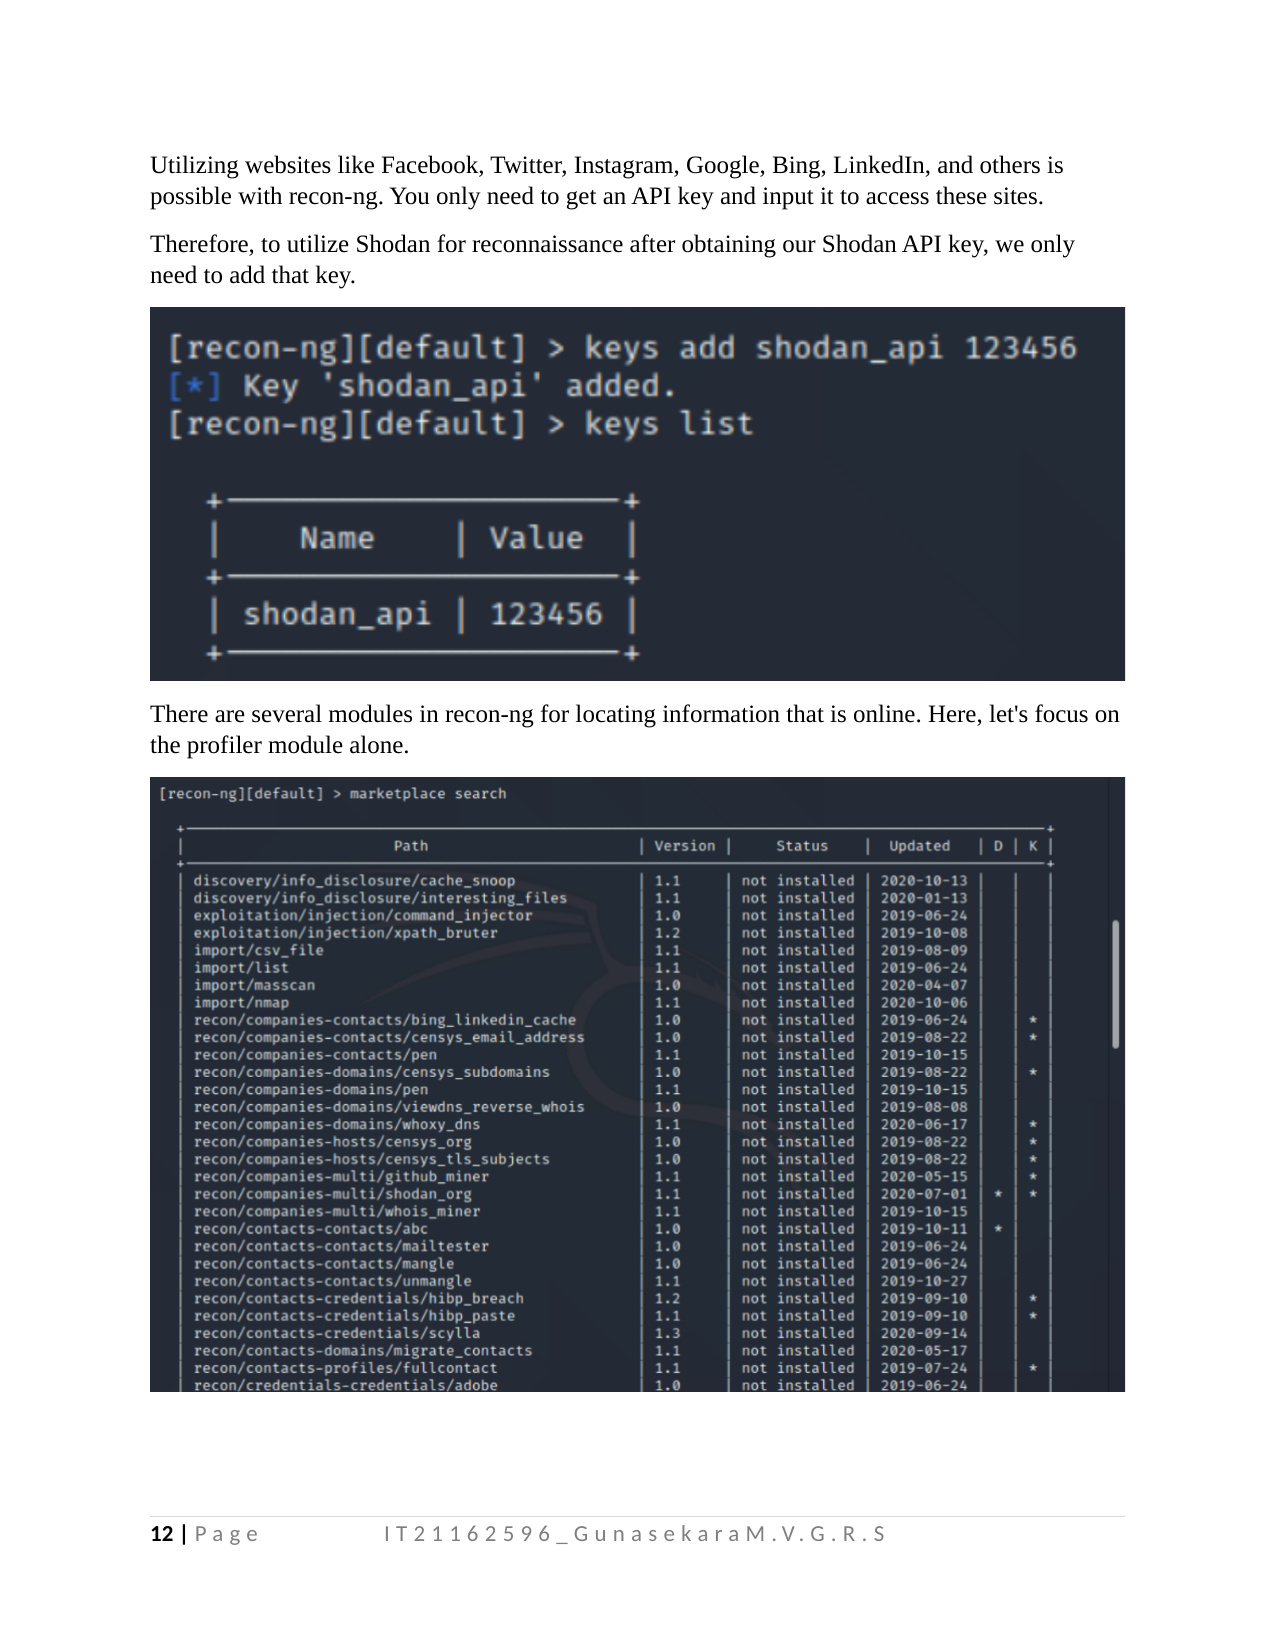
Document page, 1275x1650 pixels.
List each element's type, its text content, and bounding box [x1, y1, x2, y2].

text Therefore, to utilize Shodan for reconnaissance after obtaining our Shodan API key, we only need to add that key. [150, 229, 1125, 288]
picture [150, 307, 1125, 681]
text There are several modules in recon-ng for locating information that is online. Here, let's focus on the profiler module alone. [150, 699, 1125, 759]
text Utilizing websites like Facebook, Twitter, Instagram, Google, Bing, LinkedIn, and others is possible with recon-ng. You only need to get an API key and input it to access these sites. [150, 150, 1125, 210]
picture [150, 777, 1125, 1392]
